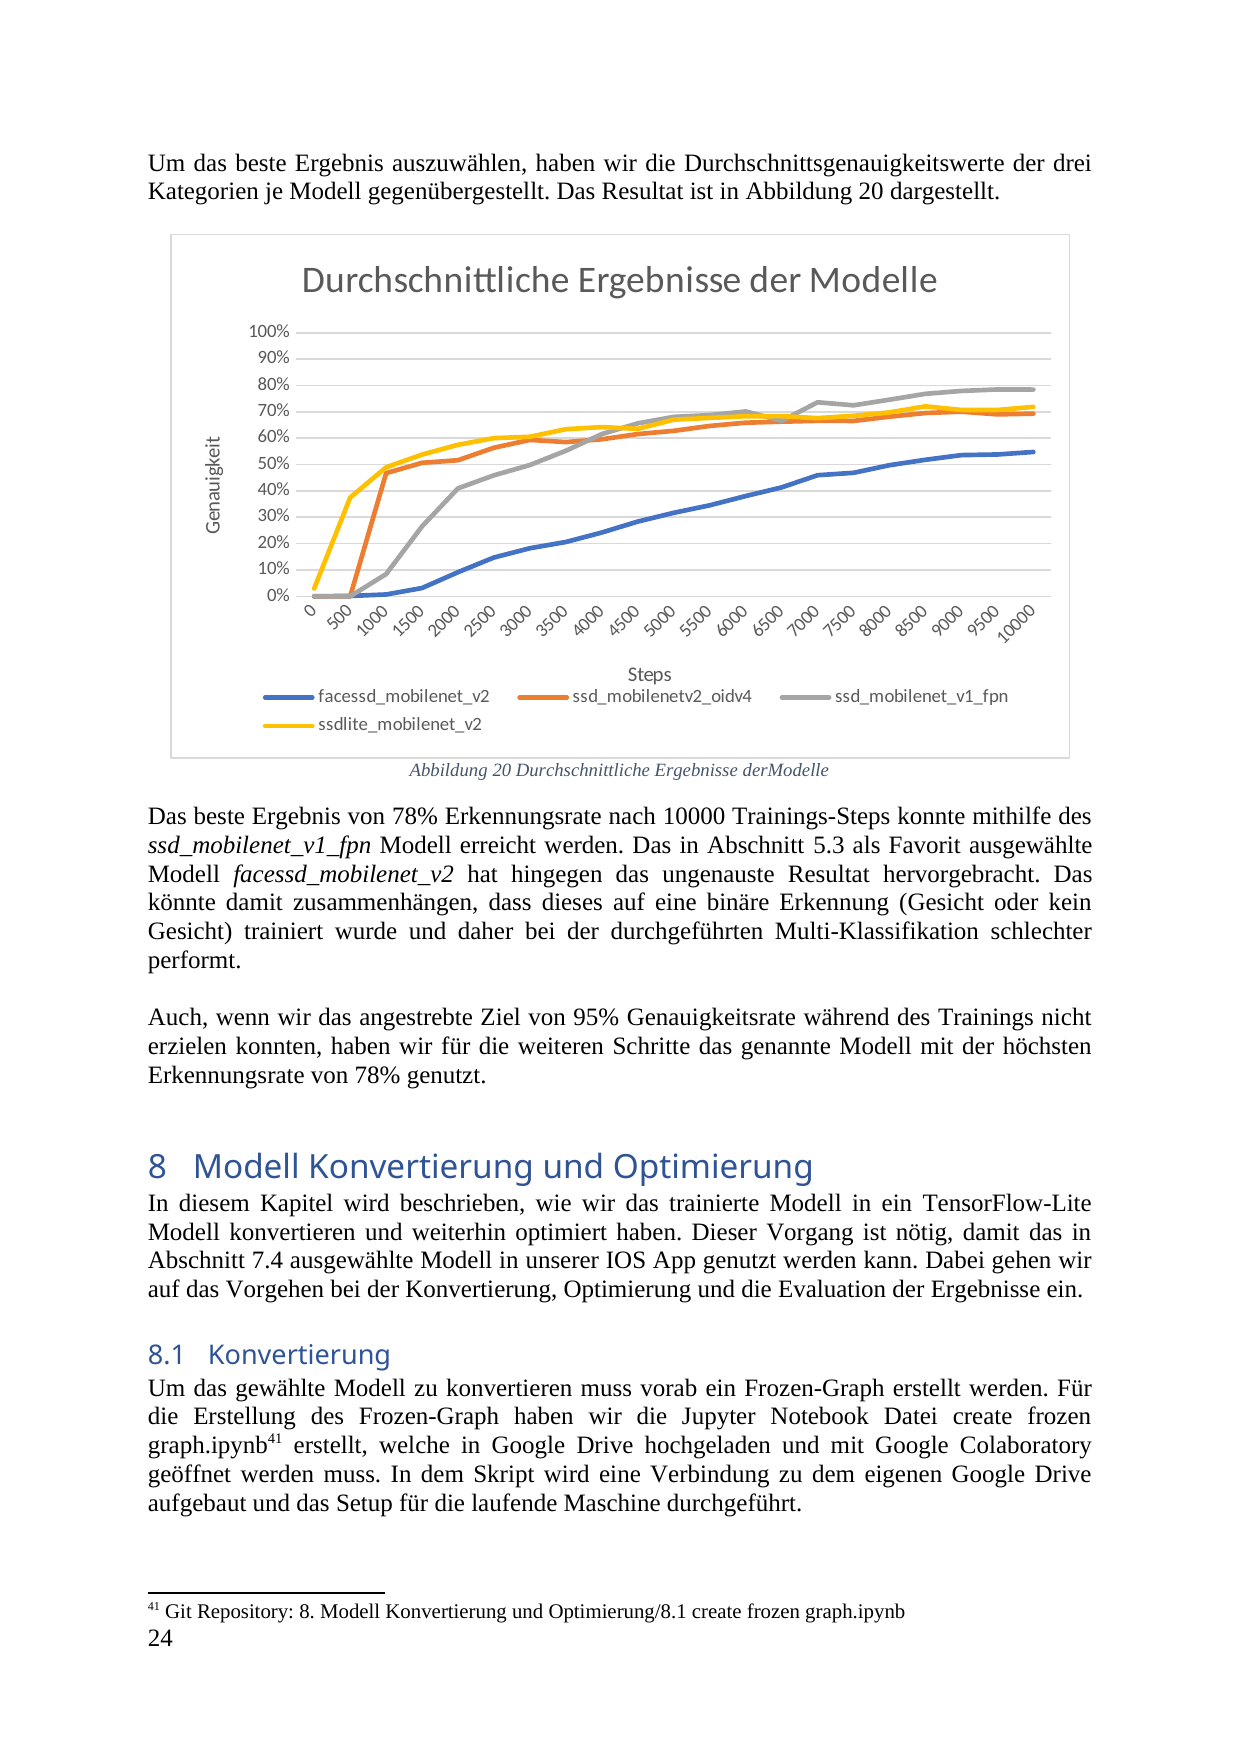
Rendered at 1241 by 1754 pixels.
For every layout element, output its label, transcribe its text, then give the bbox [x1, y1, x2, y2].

text In diesem Kapitel wird beschrieben, wie wir das trainierte Modell in ein TensorFlow-Lite Modell konvertieren und weiterhin optimiert haben. Dieser Vorgang ist nötig, damit das in Abschnitt 7.4 ausgewählte Modell in unserer IOS App genutzt werden kann. Dabei gehen wir auf das Vorgehen bei der Konvertierung, Optimierung und die Evaluation der Ergebnisse ein. [148, 1188, 1093, 1303]
text Auch, wenn wir das angestrebte Ziel von 95% Genauigkeitsrate während des Trainings nicht erzielen konnten, haben wir für die weiteren Schritte das genannte Modell mit der höchsten Erkennungsrate von 78% genutzt. [148, 1002, 1093, 1089]
text Um das beste Ergebnis auszuwählen, haben wir die Durchschnittsgenauigkeitswerte der drei Kategorien je Modell gegenübergestellt. Das Resultat ist in Abbildung 20 dargestellt. [148, 148, 1093, 205]
subtitle Konvertierung [148, 1336, 1093, 1373]
text Um das gewählte Modell zu konvertieren muss vorab ein Frozen-Graph erstellt werden. Für die Erstellung des Frozen-Graph haben wir die Jupyter Notebook Datei create frozen graph.ipynb erstellt, welche in Google Drive hochgeladen und mit Google Colaboratory geöffnet werden muss. In dem Skript wird eine Verbindung zu dem eigenen Google Drive aufgebaut und das Setup für die laufende Maschine durchgeführt. [148, 1373, 1093, 1516]
text Das beste Ergebnis von 78% Erkennungsrate nach 10000 Trainings-Steps konnte mithilfe des ssd_mobilenet_v1_fpn Modell erreicht werden. Das in Abschnitt 5.3 als Favorit ausgewählte Modell facessd_mobilenet_v2 hat hingegen das ungenauste Resultat hervorgebracht. Das könnte damit zusammenhängen, dass dieses auf eine binäre Erkennung (Gesicht oder kein Gesicht) trainiert wurde und daher bei der durchgeführten Multi-Klassifikation schlechter performt. [148, 801, 1093, 974]
subtitle Modell Konvertierung und Optimierung [148, 1142, 1093, 1188]
